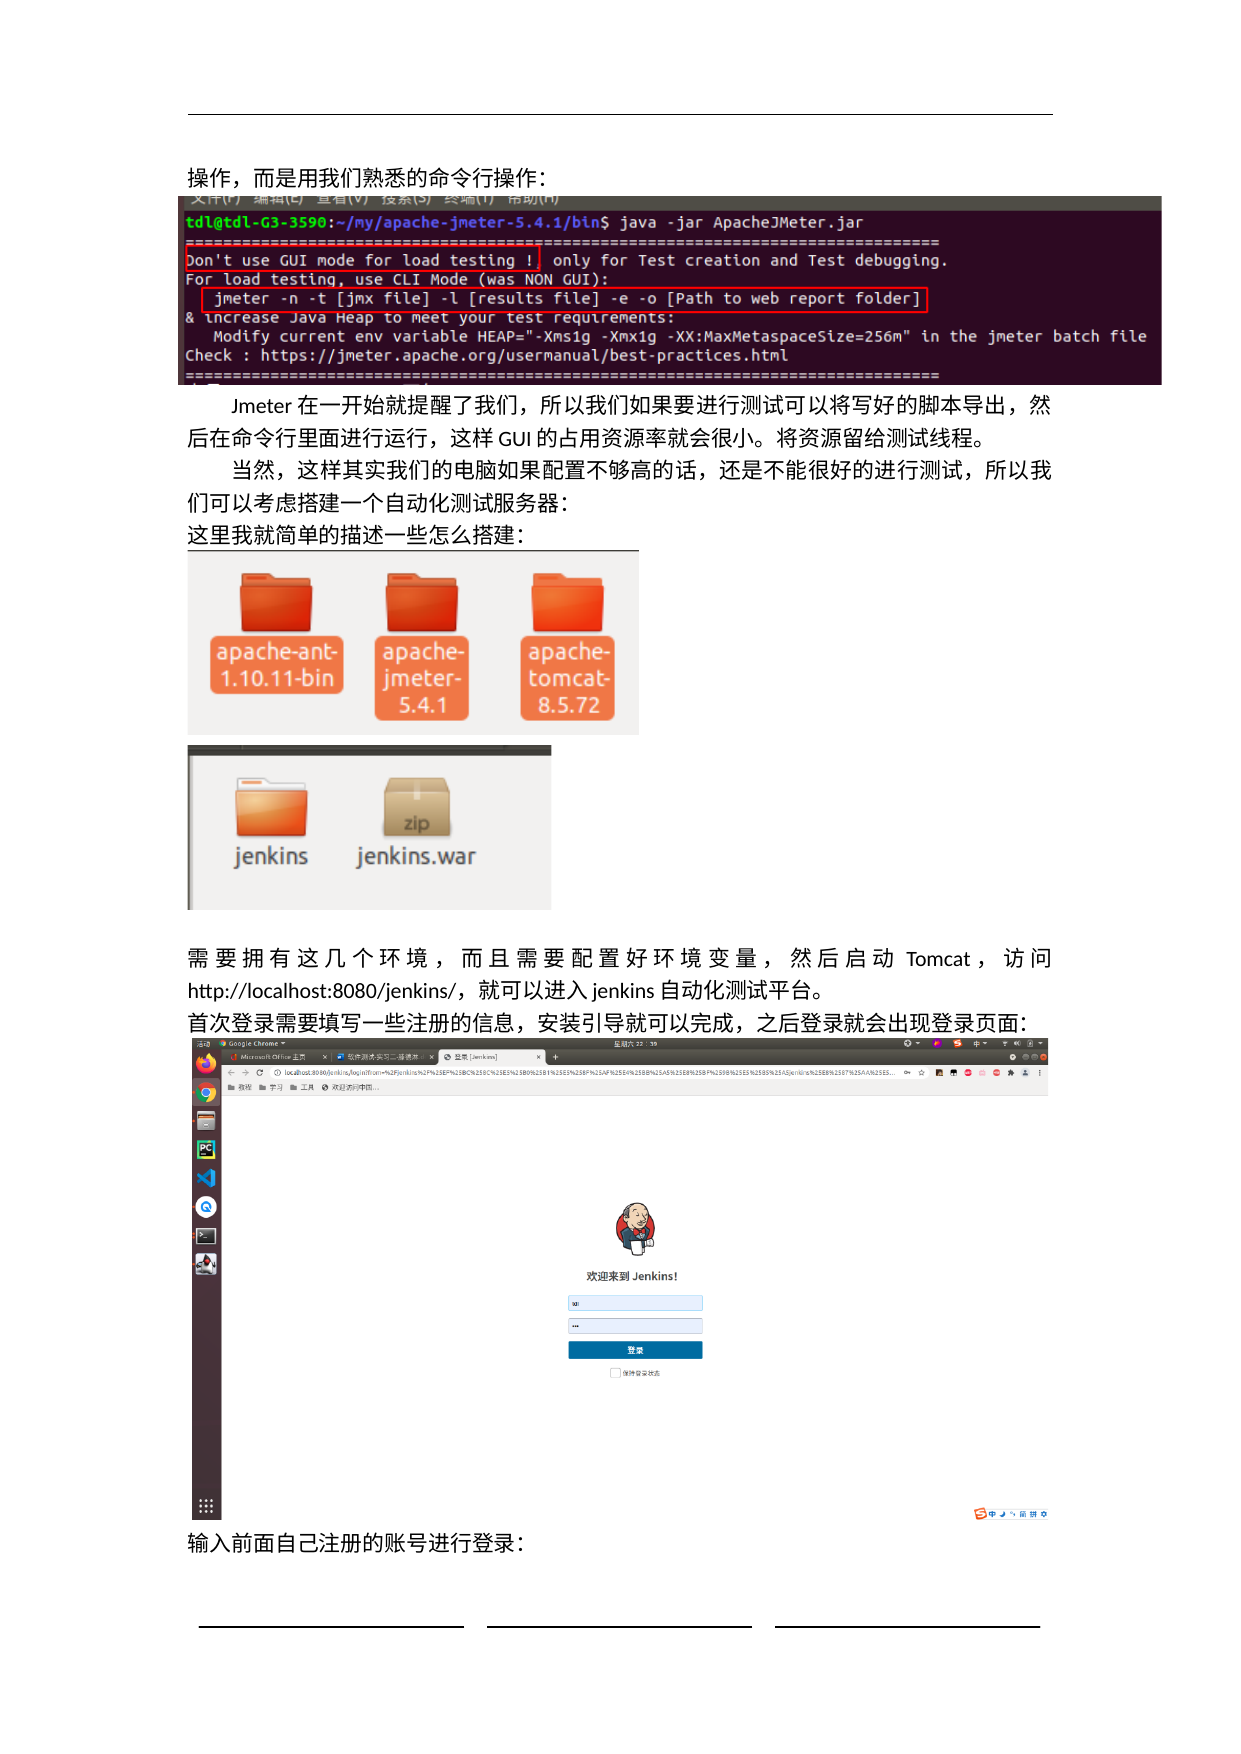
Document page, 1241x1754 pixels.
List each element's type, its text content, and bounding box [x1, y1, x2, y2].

text 当然，这样其实我们的电脑如果配置不够高的话，还是不能很好的进行测试，所以我们可以考虑搭建一个自动化测试服务器： [187, 453, 1053, 518]
picture [192, 1038, 1049, 1520]
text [187, 161, 1053, 193]
text 输入前面自己注册的账号进行登录： [187, 1526, 1053, 1558]
text 首次登录需要填写一些注册的信息，安装引导就可以完成，之后登录就会出现登录页面： [187, 1006, 1053, 1038]
text 这里我就简单的描述一些怎么搭建： [187, 518, 1053, 551]
text Jmeter在一开始就提醒了我们，所以我们如果要进行测试可以将写好的脚本导出，然后在命令行里面进行运行，这样GUI的占用资源率就会很小。将资源留给测试线程。 [187, 388, 1053, 453]
text 需要拥有这几个环境，而且需要配置好环境变量，然后启动Tomcat，访问 http://localhost:8080/jenkins/，就可以进入jenkins自动化测试平台。 [187, 941, 1053, 1006]
picture [178, 196, 1162, 385]
picture [187, 745, 552, 910]
picture [187, 550, 639, 735]
